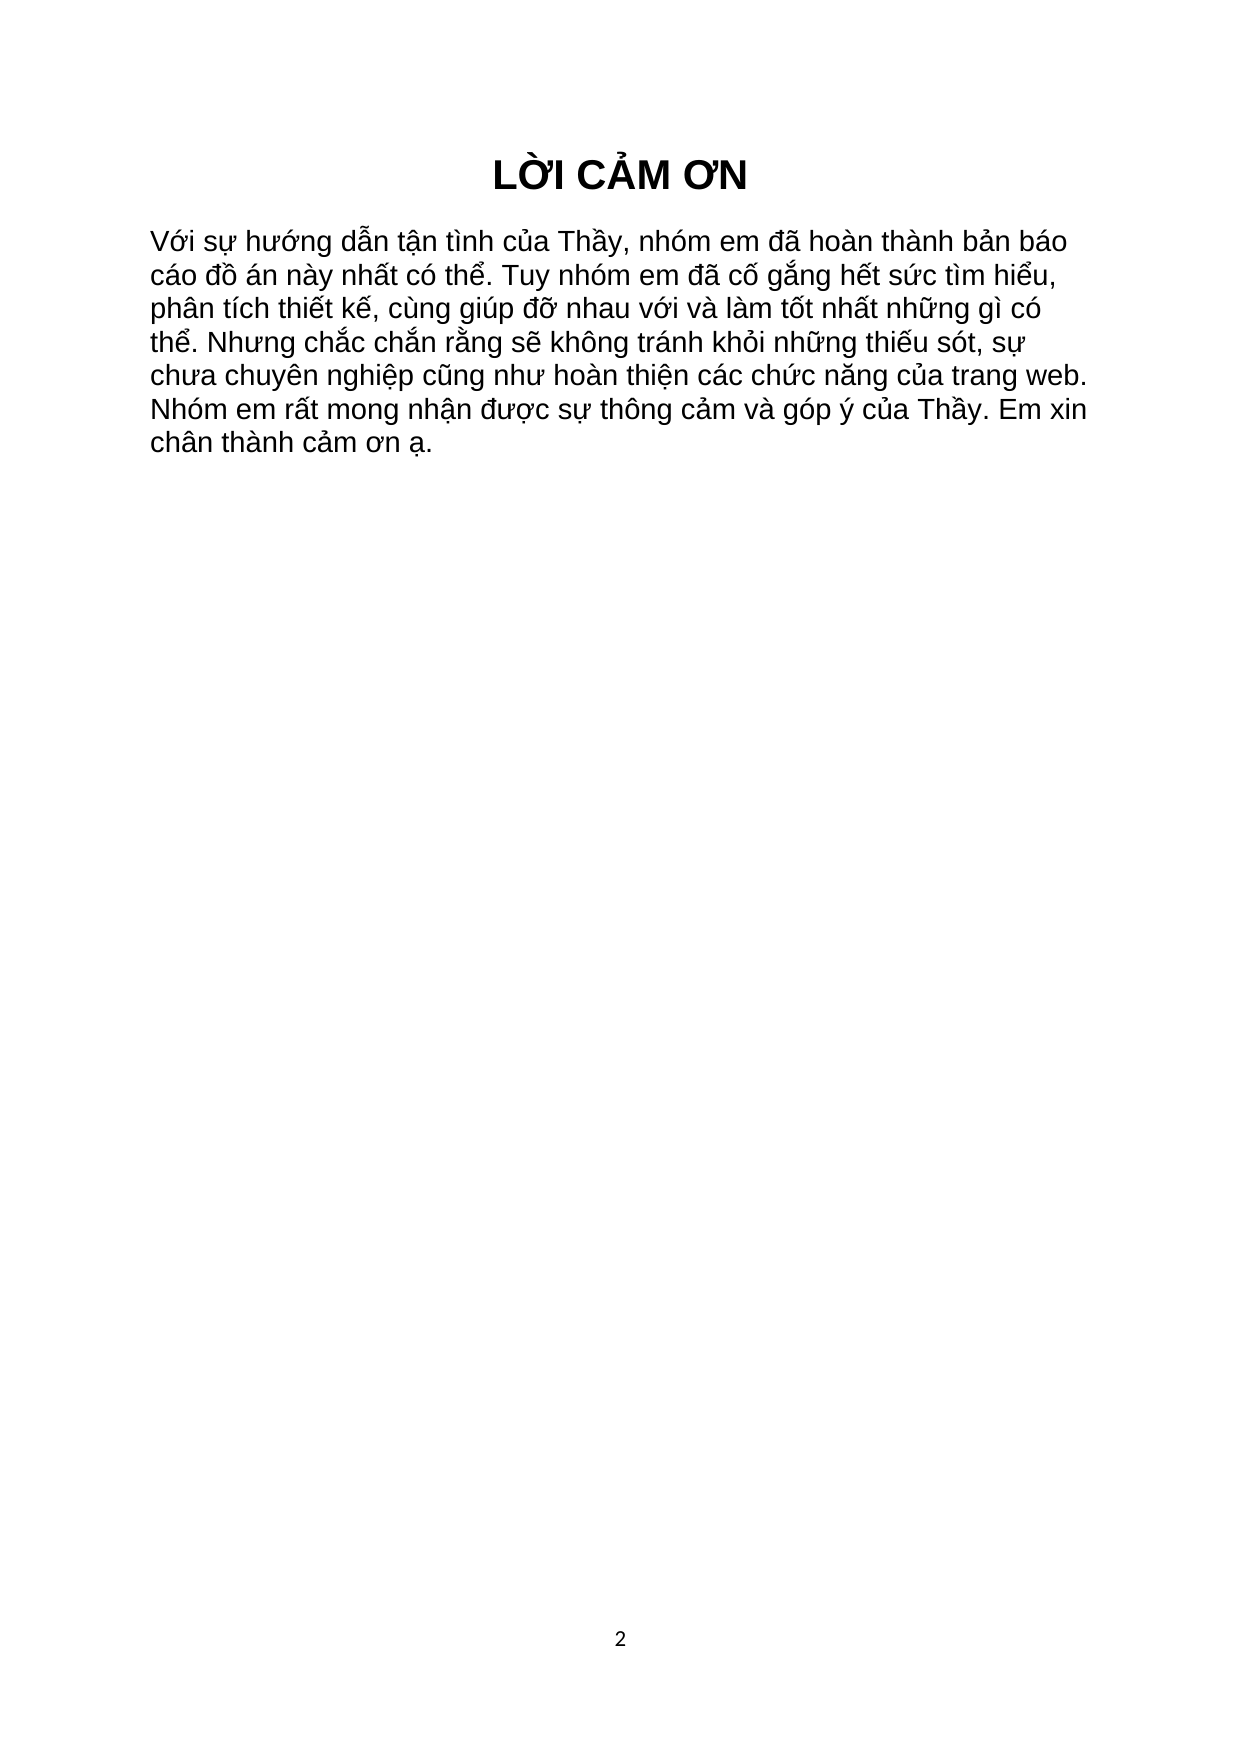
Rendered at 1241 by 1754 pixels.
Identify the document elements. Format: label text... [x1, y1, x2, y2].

text Với sự hướng dẫn tận tình của Thầy, nhóm em đã hoàn thành bản báo cáo đồ án này nhất có thể. Tuy nhóm em đã cố gắng hết sức tìm hiểu, phân tích thiết kế, cùng giúp đỡ nhau với và làm tốt nhất những gì có thể. Nhưng chắc chắn rằng sẽ không tránh khỏi những thiếu sót, sự chưa chuyên nghiệp cũng như hoàn thiện các chức năng của trang web. Nhóm em rất mong nhận được sự thông cảm và góp ý của Thầy. Em xin chân thành cảm ơn ạ. [150, 224, 1090, 459]
text LỜI CẢM ƠN [150, 150, 1090, 198]
